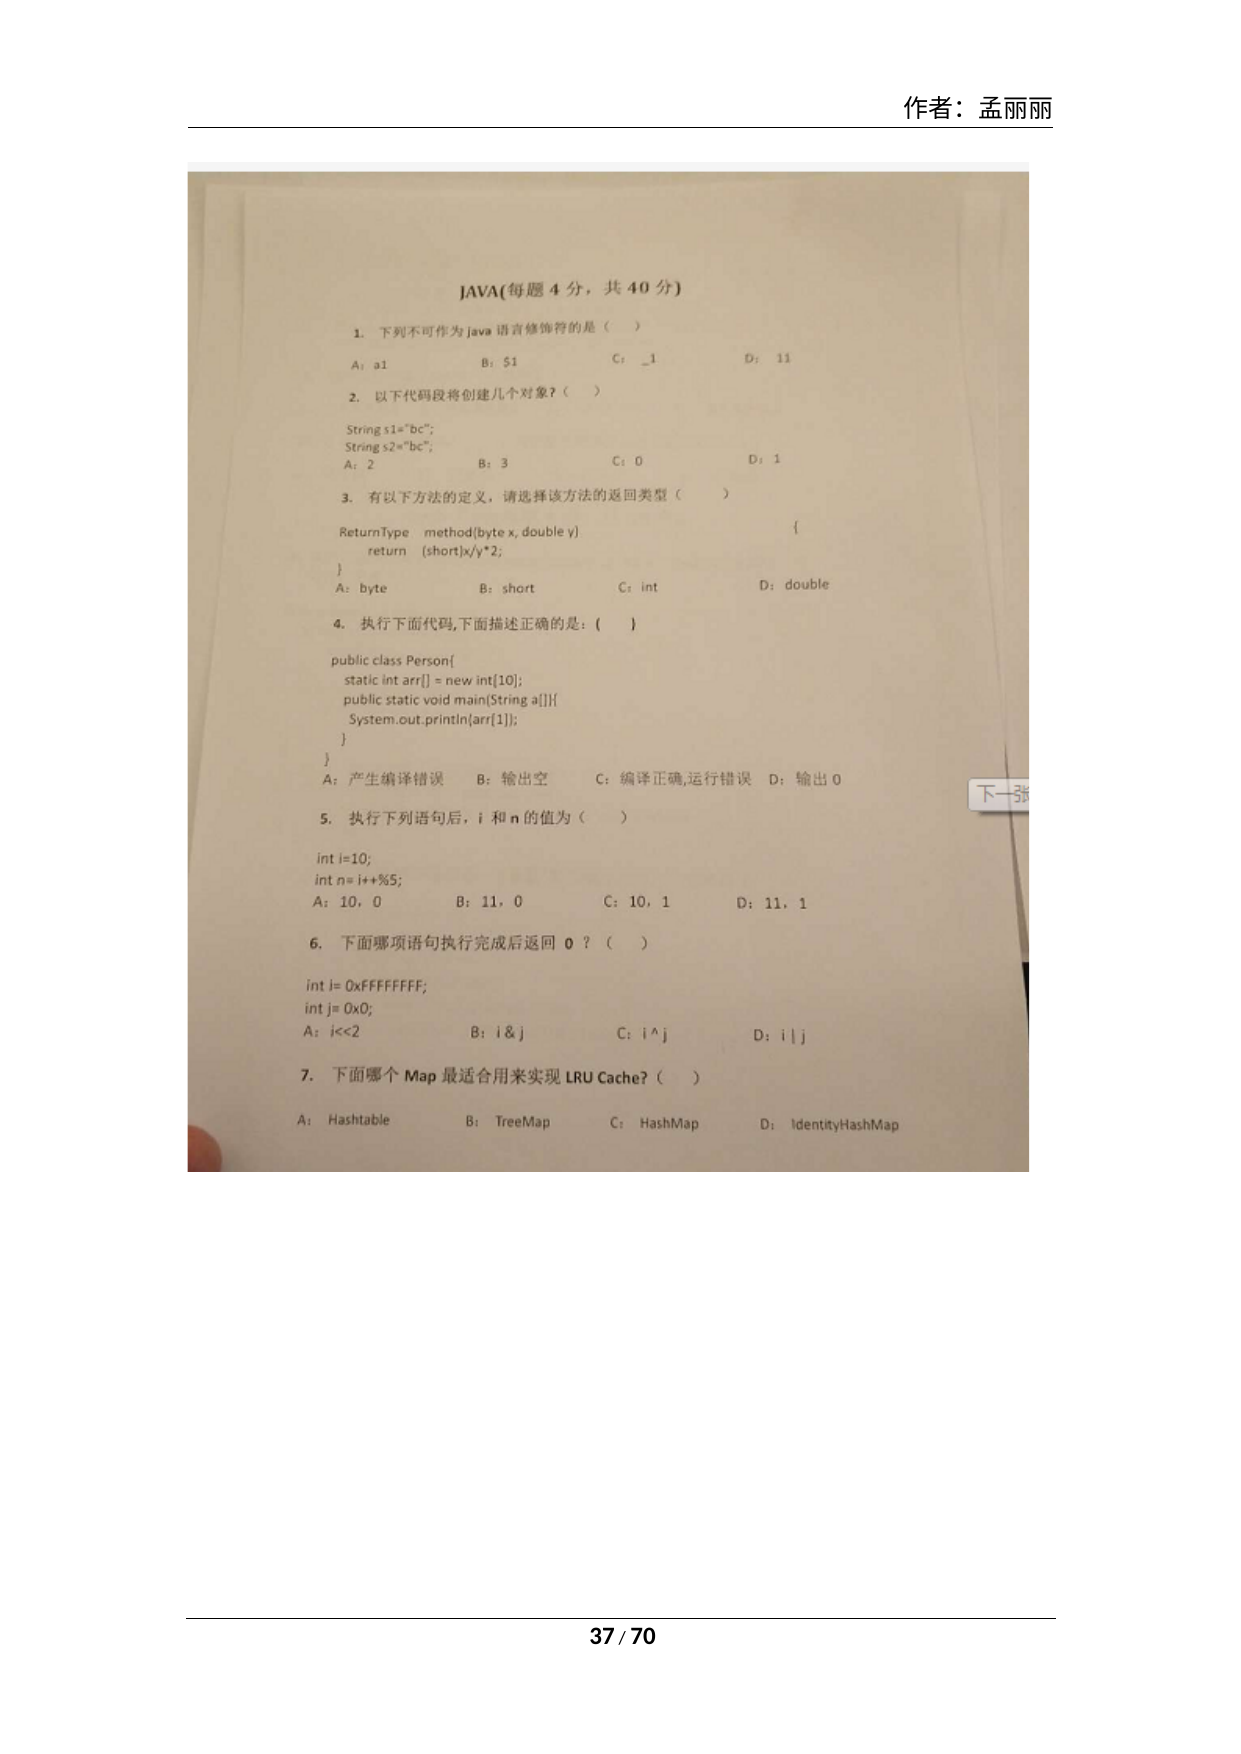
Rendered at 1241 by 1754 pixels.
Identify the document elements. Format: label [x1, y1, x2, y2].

picture [187, 162, 1030, 1172]
